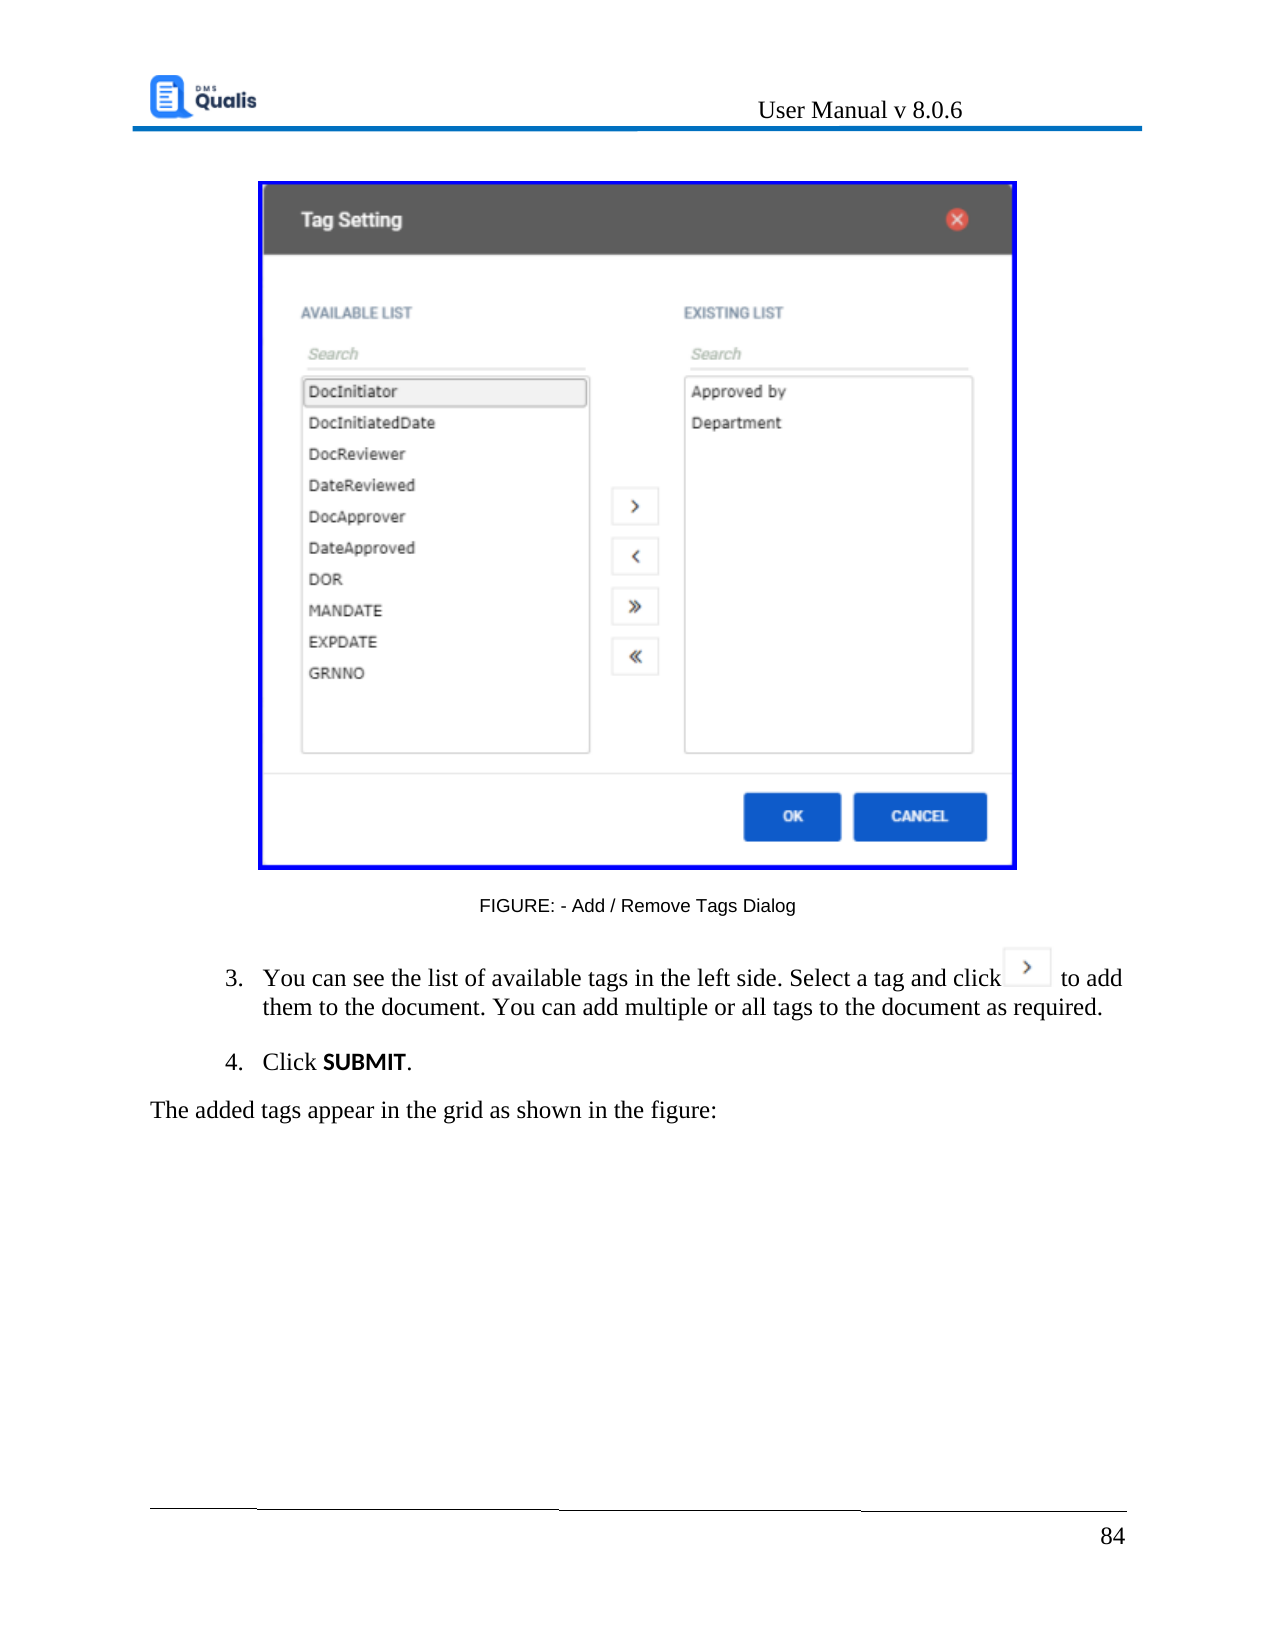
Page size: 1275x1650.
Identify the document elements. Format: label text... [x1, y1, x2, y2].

picture [258, 181, 1017, 870]
picture [150, 75, 257, 119]
picture [1001, 944, 1055, 987]
text You can see the list of available tags in the left side. Select a tag and click to add them to the document. You can add multiple or all tags to the document as required. [225, 944, 1125, 1021]
text The added tags appear in the grid as shown in the figure: [150, 1095, 1125, 1124]
text FIGURE: - Add / Remove Tags Dialog [150, 894, 1125, 916]
text Click SUBMIT. [225, 1046, 1125, 1077]
